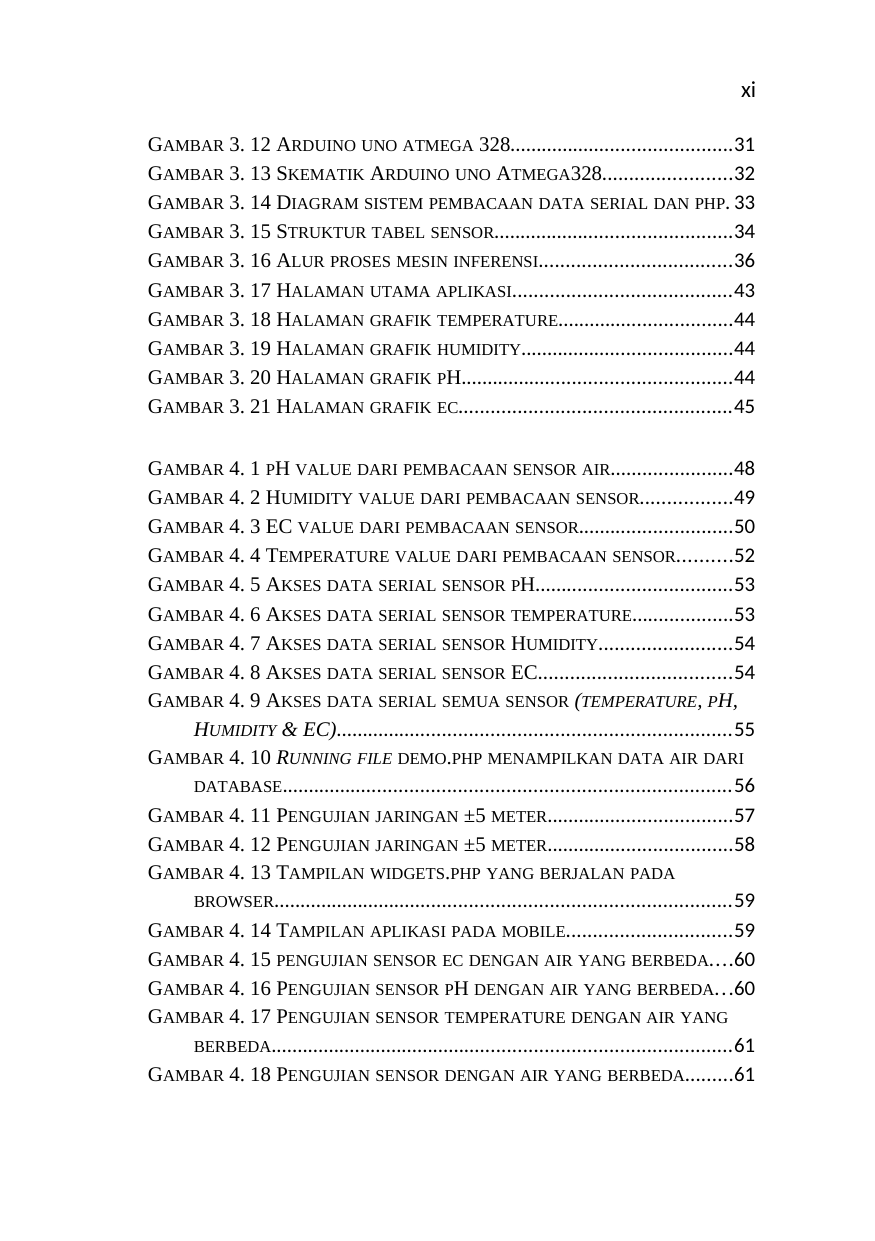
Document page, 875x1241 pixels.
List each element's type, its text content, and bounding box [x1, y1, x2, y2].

text Gambar 4. 11 Pengujian jaringan ±5 meter 57 [148, 802, 756, 827]
text Gambar 3. 20 Halaman grafik pH 44 [148, 364, 756, 390]
text Gambar 4. 18 Pengujian sensor dengan air yang berbeda 61 [148, 1061, 756, 1087]
text Gambar 3. 21 Halaman grafik ec 45 [148, 393, 756, 419]
text Gambar 4. 2 Humidity value dari pembacaan sensor 49 [148, 484, 756, 509]
text Gambar 4. 10 Running file demo.php menampilkan data air dari database 56 [148, 745, 756, 798]
text Gambar 4. 12 Pengujian jaringan ±5 meter 58 [148, 831, 756, 856]
text Gambar 3. 18 Halaman grafik temperature 44 [148, 306, 756, 331]
text Gambar 4. 5 Akses data serial sensor pH 53 [148, 572, 756, 597]
text Gambar 3. 15 Struktur tabel sensor 34 [148, 218, 756, 244]
text Gambar 4. 17 Pengujian sensor temperature dengan air yang berbeda 61 [148, 1004, 756, 1057]
text Gambar 3. 13 Skematik Arduino uno Atmega328 32 [148, 160, 756, 186]
text Gambar 3. 19 Halaman grafik humidity 44 [148, 335, 756, 361]
text Gambar 3. 12 Arduino uno atmega 328 31 [148, 131, 756, 156]
text Gambar 4. 16 Pengujian sensor pH dengan air yang berbeda 60 [148, 975, 756, 1001]
text Gambar 4. 3 EC value dari pembacaan sensor 50 [148, 513, 756, 539]
text Gambar 4. 4 Temperature value dari pembacaan sensor 52 [148, 542, 756, 568]
text Gambar 4. 13 Tampilan widgets.php yang berjalan pada browser 59 [148, 860, 756, 913]
text Gambar 3. 17 Halaman utama aplikasi 43 [148, 277, 756, 302]
text Gambar 4. 9 Akses data serial semua sensor (temperature, pH, Humidity & EC) 55 [148, 688, 756, 741]
text Gambar 4. 14 Tampilan aplikasi pada mobile 59 [148, 917, 756, 942]
text Gambar 4. 8 Akses data serial sensor EC 54 [148, 659, 756, 684]
text Gambar 3. 14 Diagram sistem pembacaan data serial dan php 33 [148, 189, 756, 215]
text Gambar 4. 15 pengujian sensor ec dengan air yang berbeda 60 [148, 946, 756, 971]
text Gambar 4. 7 Akses data serial sensor Humidity 54 [148, 630, 756, 655]
text Gambar 3. 16 Alur proses mesin inferensi 36 [148, 248, 756, 273]
text Gambar 4. 6 Akses data serial sensor temperature 53 [148, 601, 756, 626]
text Gambar 4. 1 pH value dari pembacaan sensor air 48 [148, 455, 756, 480]
